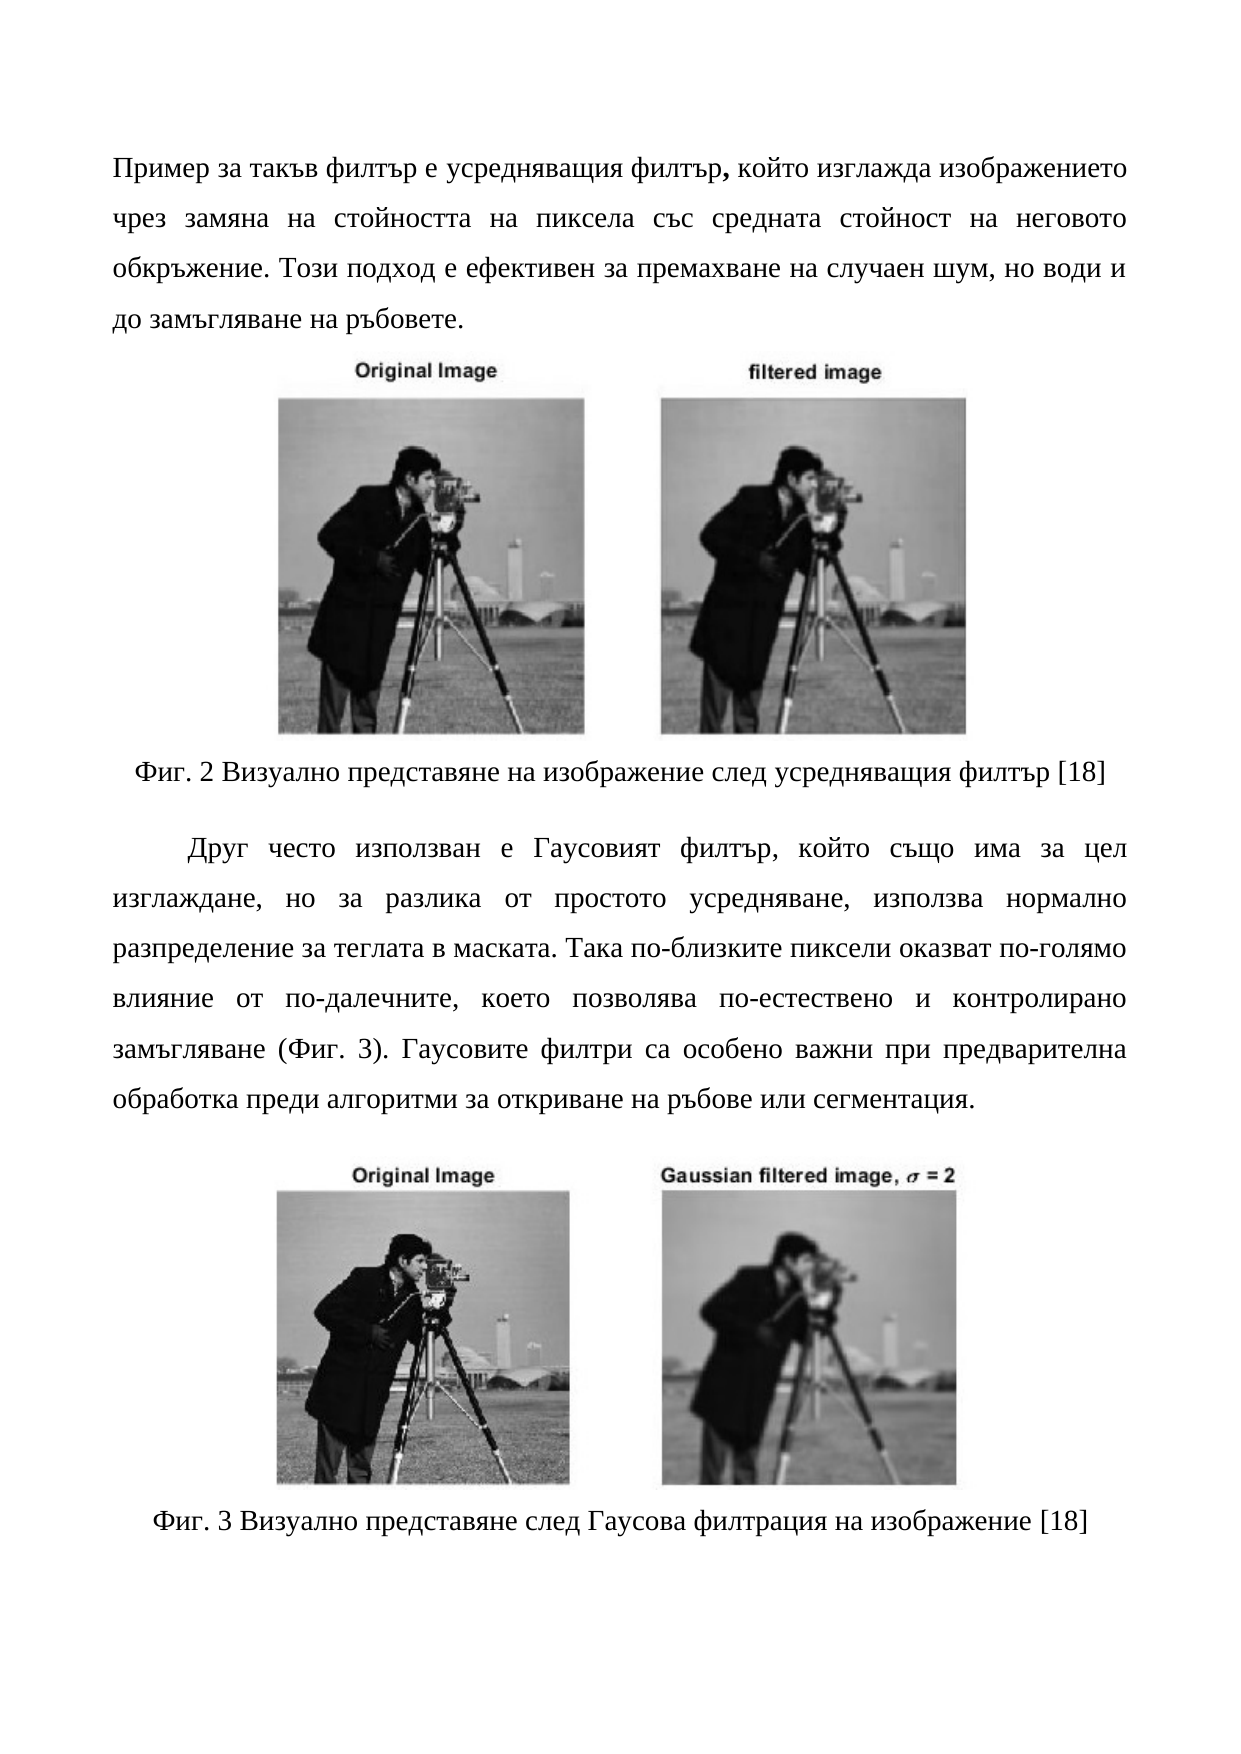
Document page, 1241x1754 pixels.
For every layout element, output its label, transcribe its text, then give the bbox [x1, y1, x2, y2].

picture [263, 1156, 977, 1490]
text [112, 150, 1128, 334]
text Фиг. 3 Визуално представяне след Гаусова филтрация на изображение [18] [112, 1503, 1128, 1537]
text Фиг. 2 Визуално представяне на изображение след усредняващия филтър [18] [112, 754, 1128, 788]
text Друг често използван е Гаусовият филтър, който също има за цел изглаждане, но за разлика от простото усредняване, използва нормално разпределение за теглата в маската. Така по-близките пиксели оказват по-голямо влияние от по-далечните, което позволява по-естествено и контролирано замъгляване (Фиг. 3). Гаусовите филтри са особено важни при предварителна обработка преди алгоритми за откриване на ръбове или сегментация. [112, 830, 1128, 1115]
picture [266, 351, 974, 741]
